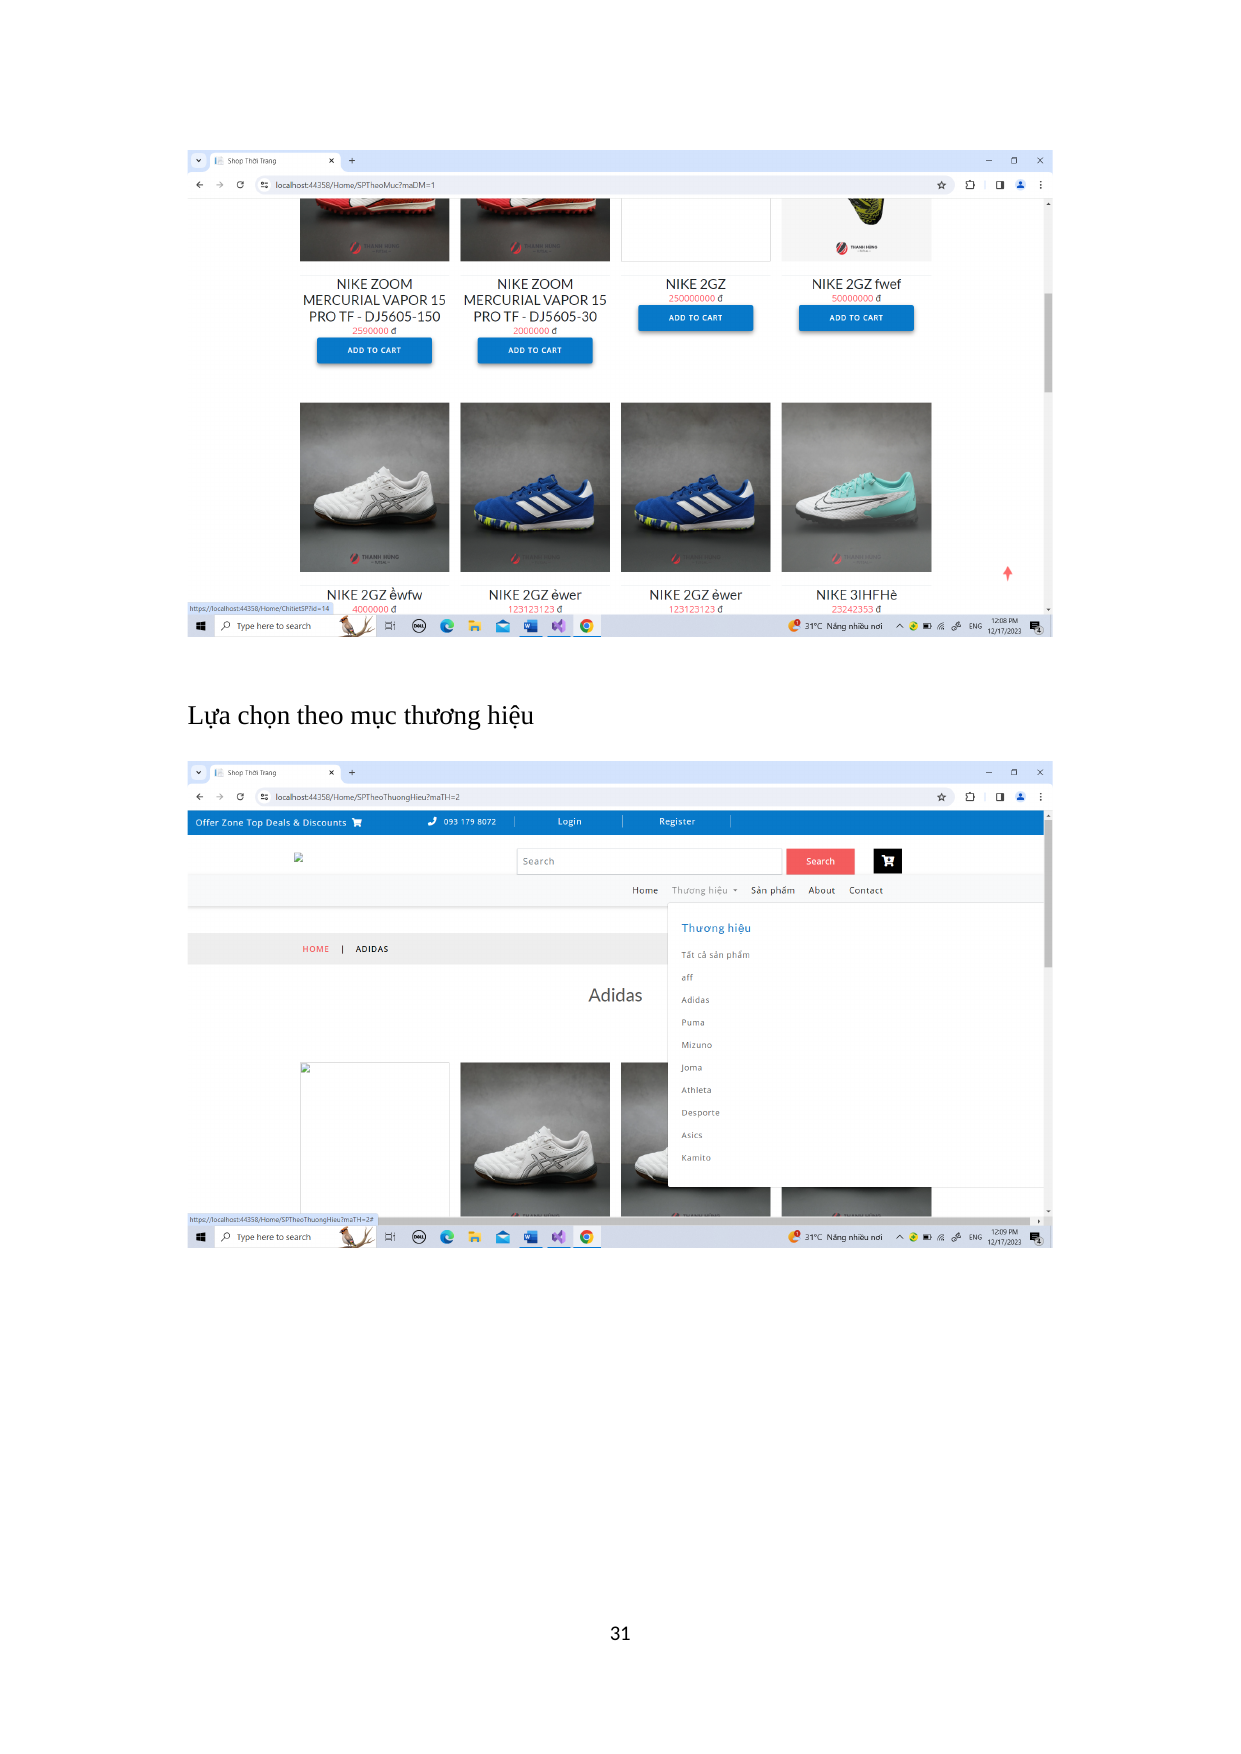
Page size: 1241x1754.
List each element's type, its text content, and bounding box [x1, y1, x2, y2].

picture [187, 150, 1053, 637]
text Lựa chọn theo mục thương hiệu [187, 699, 1053, 730]
picture [187, 761, 1053, 1248]
